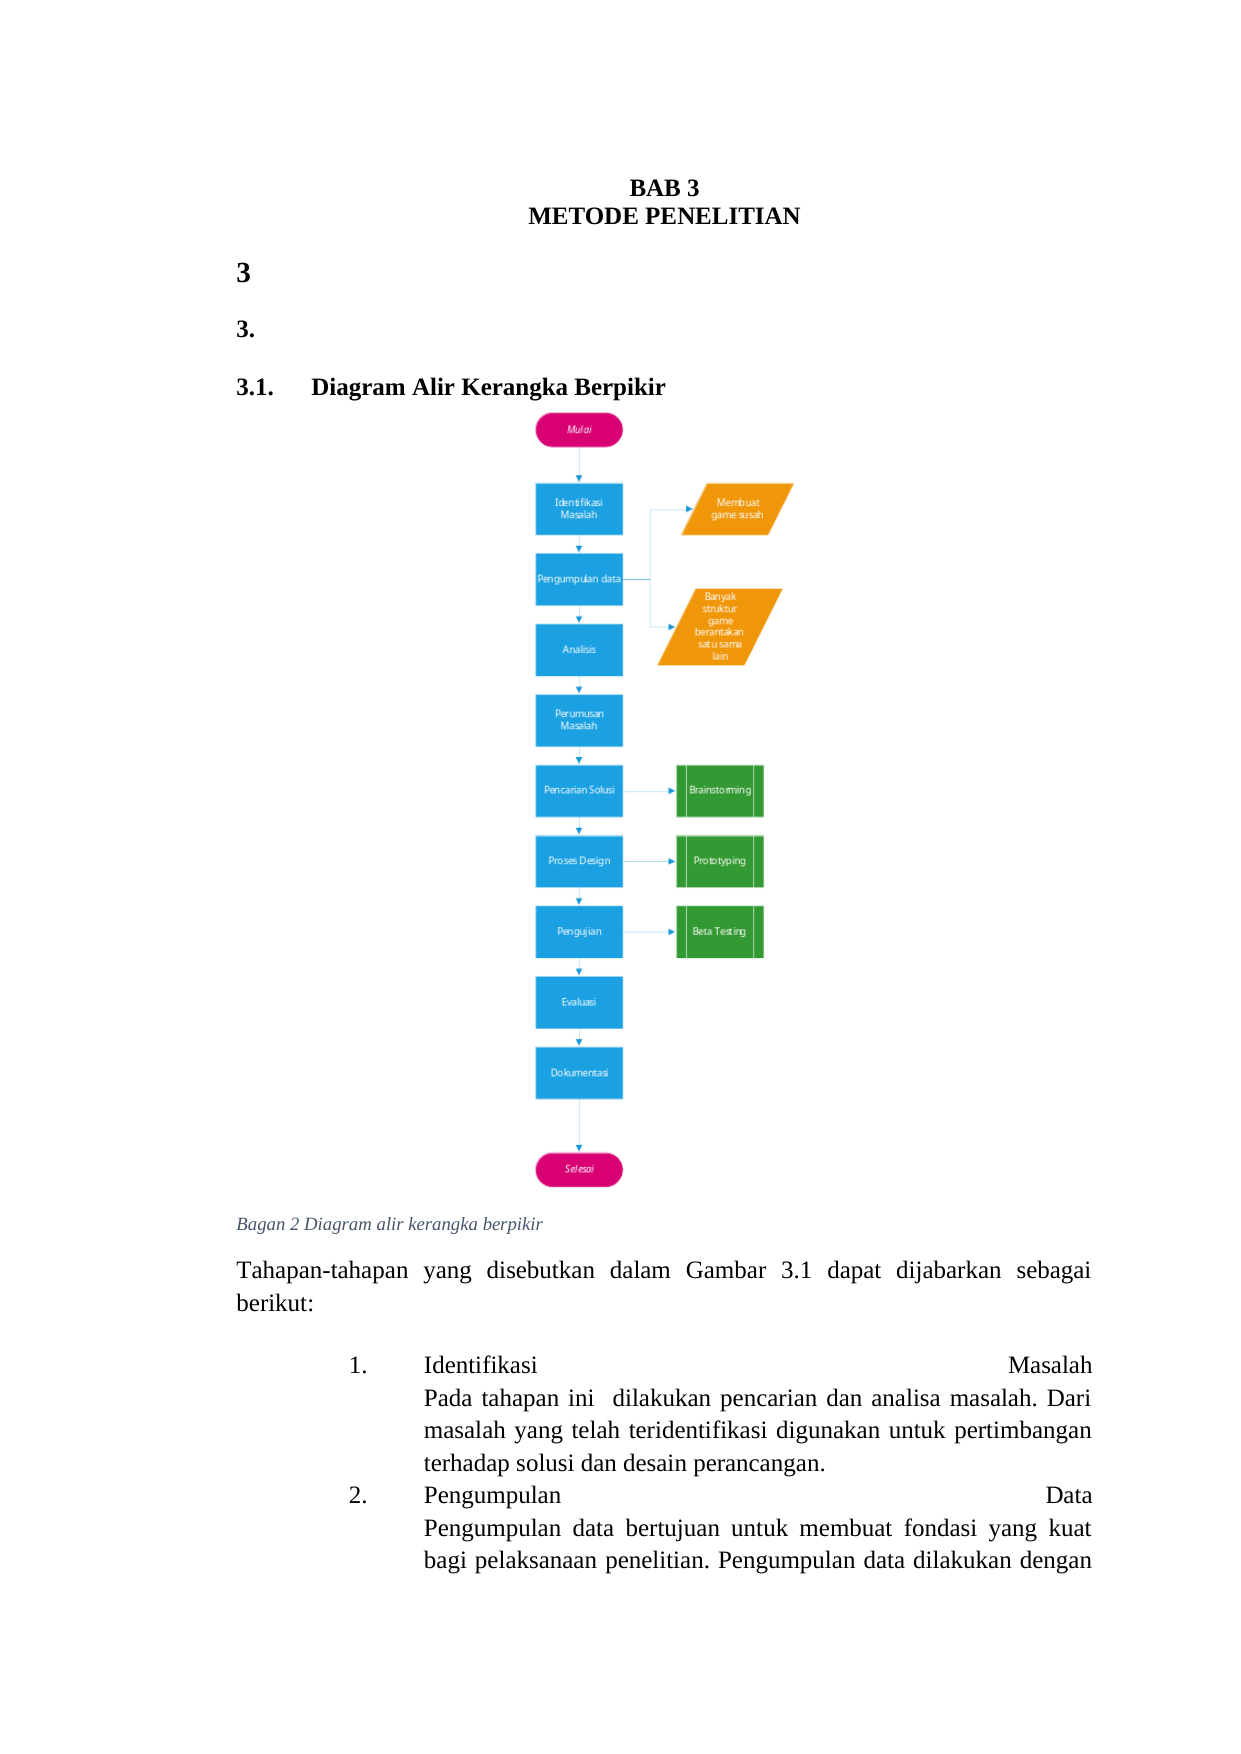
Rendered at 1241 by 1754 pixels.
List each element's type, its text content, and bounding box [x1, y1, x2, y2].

list Identifikasi Masalah Pada tahapan ini dilakukan pencarian dan analisa masalah. Dari masalah yang telah teridentifikasi digunakan untuk pertimbangan terhadap solusi dan desain perancangan. [349, 1351, 1092, 1477]
subtitle Diagram Alir Kerangka Berpikir [236, 372, 1092, 401]
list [349, 1480, 1092, 1574]
text Tahapan-tahapan yang disebutkan dalam Gambar 3.1 dapat dijabarkan sebagai berikut: [236, 1255, 1092, 1317]
subtitle BAB 3 METODE PENELITIAN [236, 173, 1092, 230]
text Bagan 2 Diagram alir kerangka berpikir [236, 1213, 1092, 1234]
